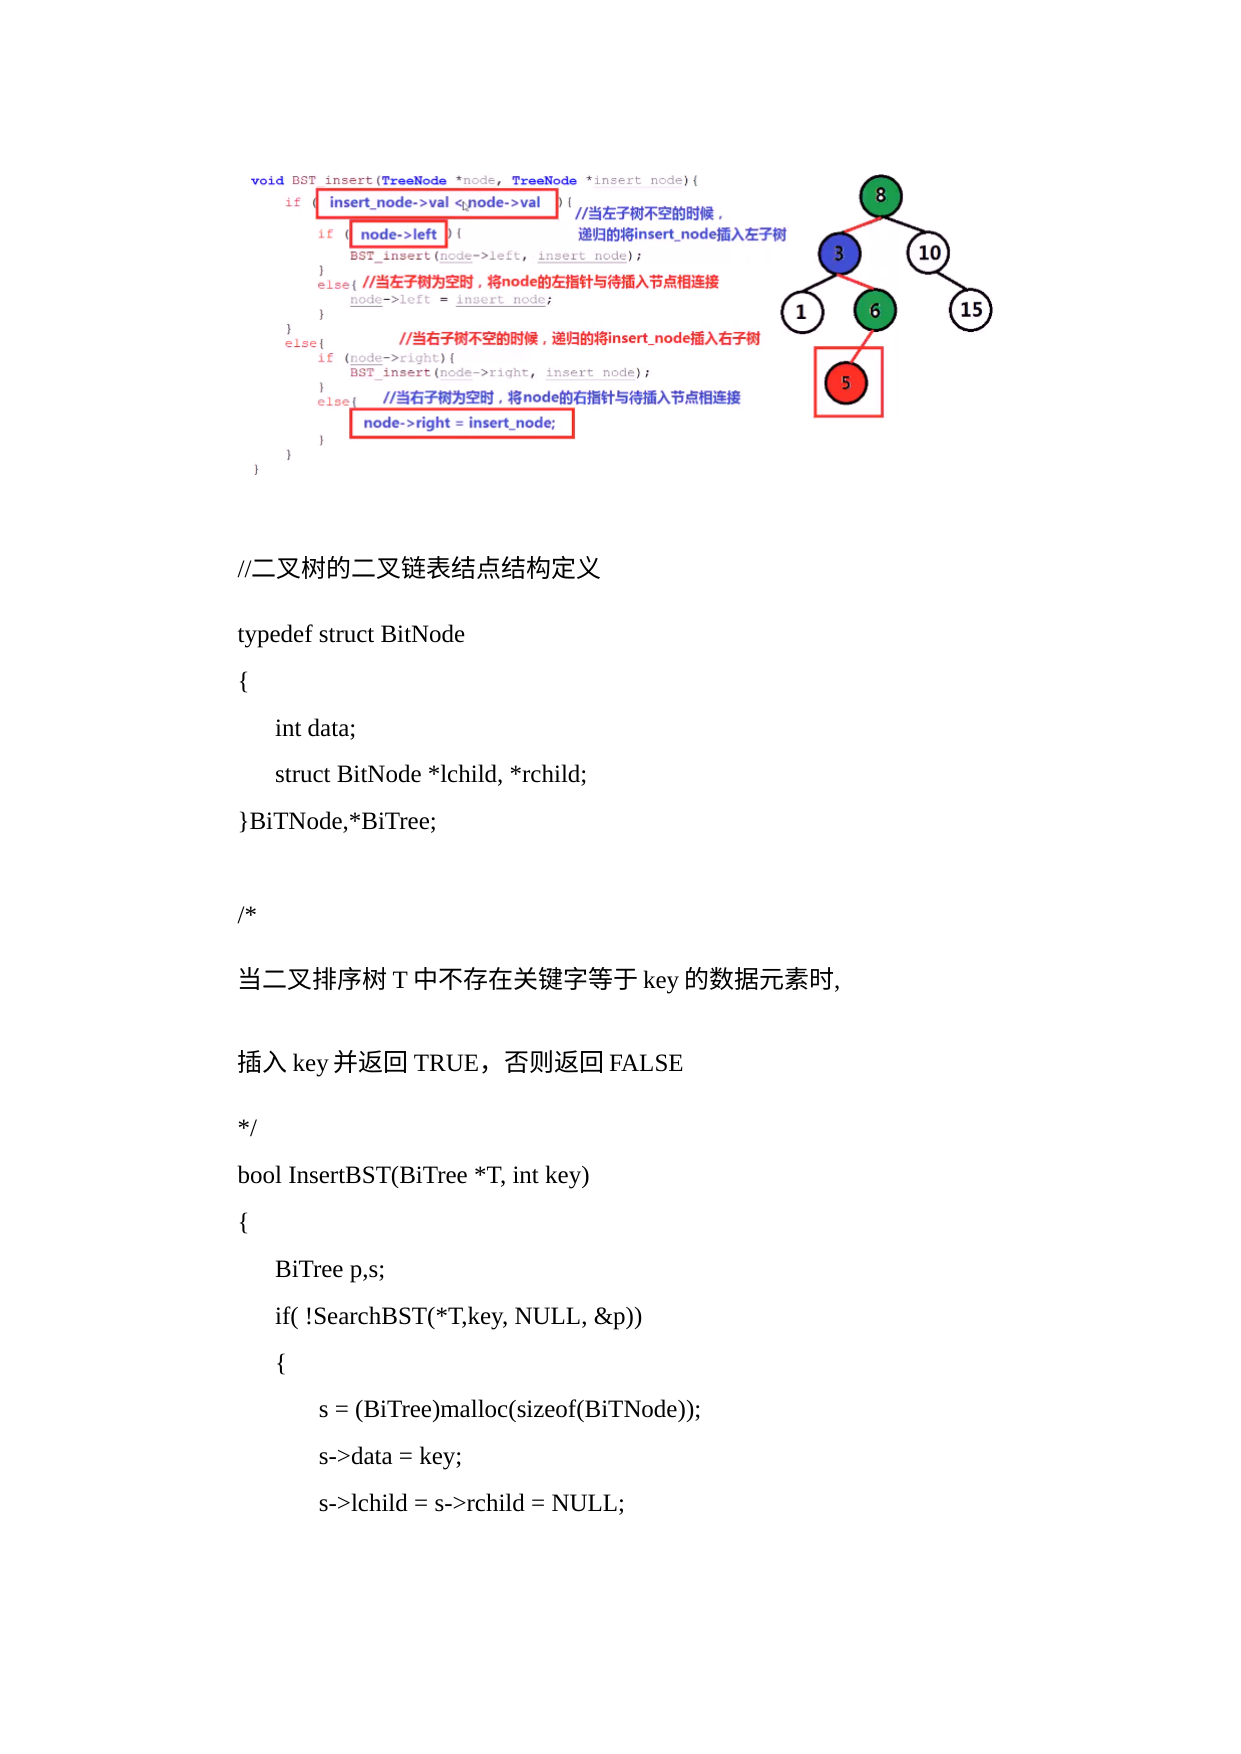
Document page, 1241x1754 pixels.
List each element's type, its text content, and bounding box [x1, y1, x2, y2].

text bool InsertBST(BiTree *T, int key) [237, 1158, 1053, 1191]
text { [237, 1205, 1053, 1238]
text 当二叉排序树T中不存在关键字等于key的数据元素时, [237, 945, 1053, 1010]
text int data; [237, 711, 1053, 743]
text //二叉树的二叉链表结点结构定义 [237, 534, 1053, 599]
text */ [237, 1111, 1053, 1144]
text { [237, 1346, 1053, 1378]
text s = (BiTree)malloc(sizeof(BiTNode)); [237, 1393, 1053, 1425]
text struct BitNode *lchild, *rchild; [237, 758, 1053, 790]
text 插入key并返回TRUE，否则返回FALSE [237, 1028, 1053, 1093]
text s->data = key; [237, 1439, 1053, 1472]
text /* [237, 898, 1053, 931]
text BiTree p,s; [237, 1252, 1053, 1284]
text typedef struct BitNode [237, 617, 1053, 649]
text }BiTNode,*BiTree; [237, 804, 1053, 837]
text if( !SearchBST(*T,key, NULL, &p)) [237, 1299, 1053, 1331]
text { [237, 664, 1053, 696]
picture [239, 162, 1001, 489]
text s->lchild = s->rchild = NULL; [237, 1486, 1053, 1519]
